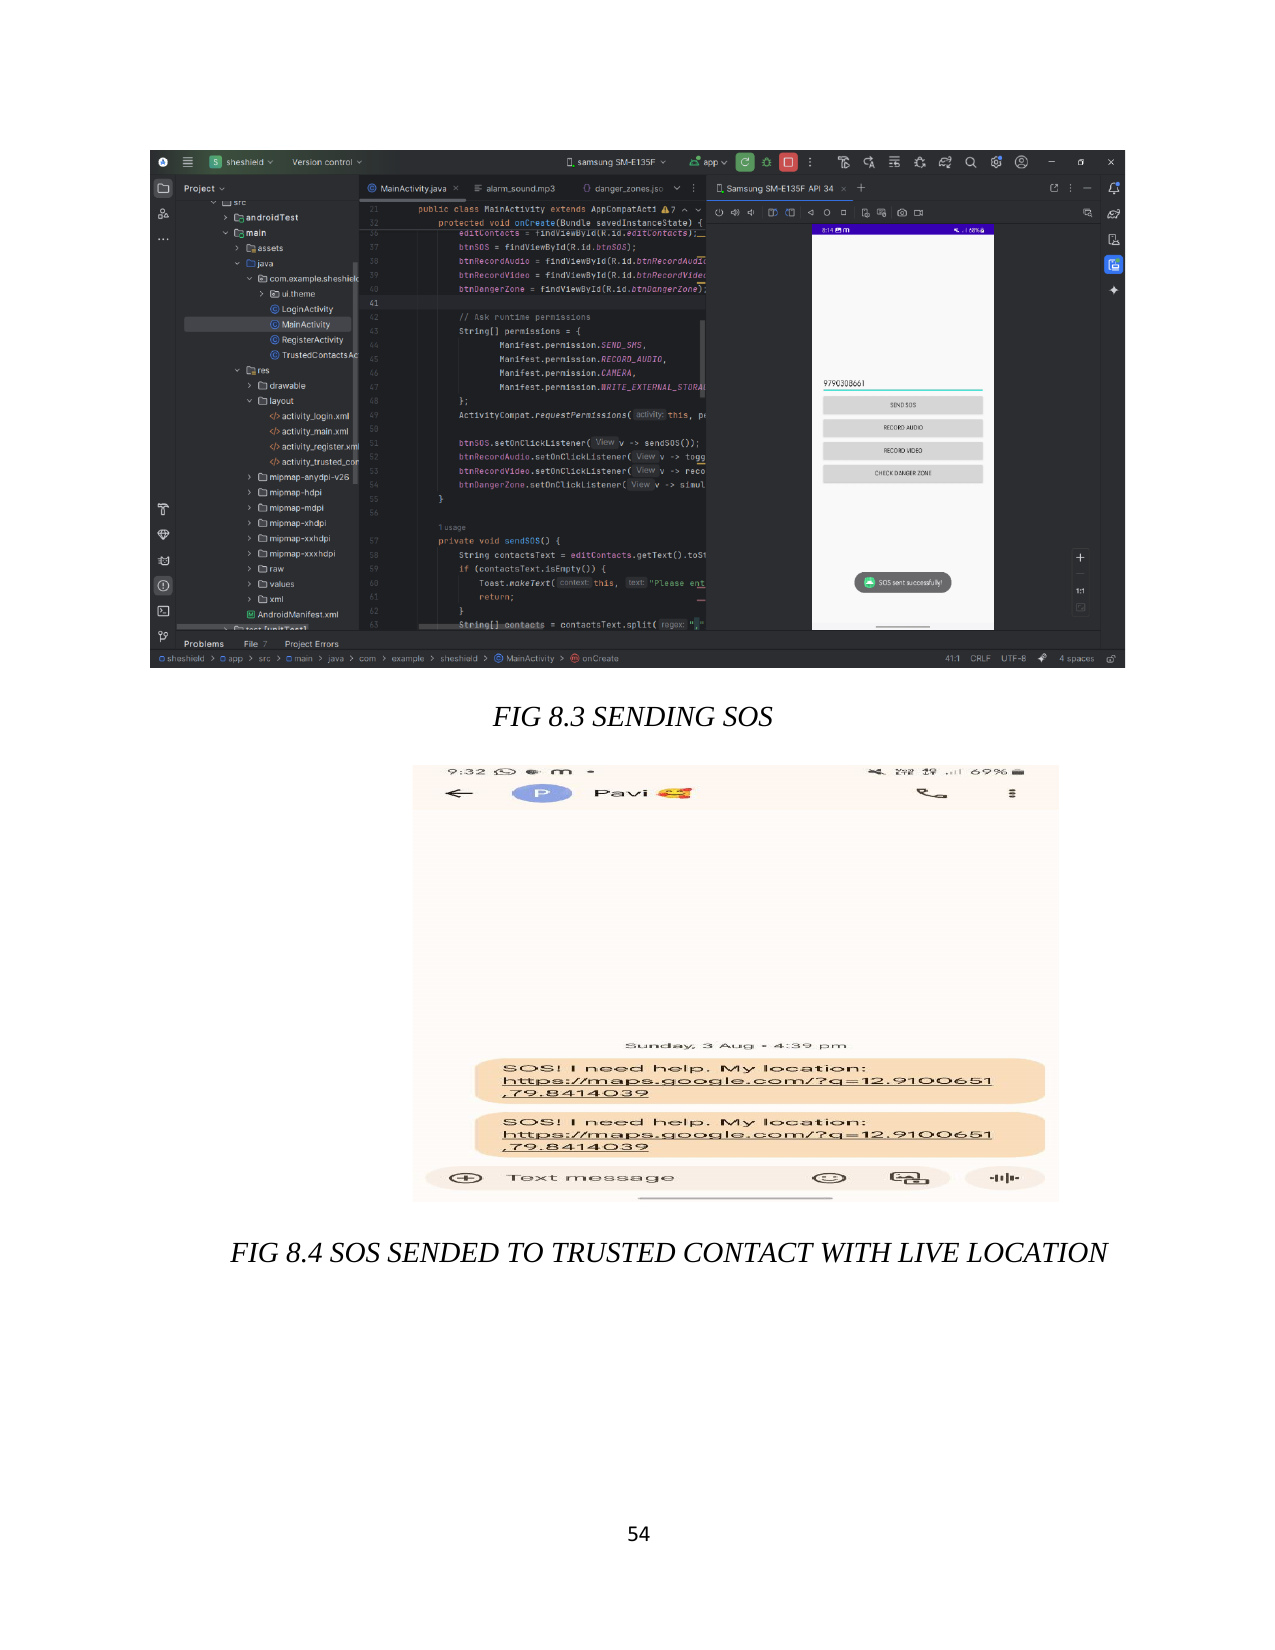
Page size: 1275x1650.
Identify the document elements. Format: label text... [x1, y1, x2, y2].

text FIG 8.3 SENDING SOS [150, 699, 1127, 732]
text FIG 8.4 SOS SENDED TO TRUSTED CONTACT WITH LIVE LOCATION [150, 1235, 1127, 1268]
picture [412, 765, 1059, 1202]
picture [150, 150, 1125, 668]
